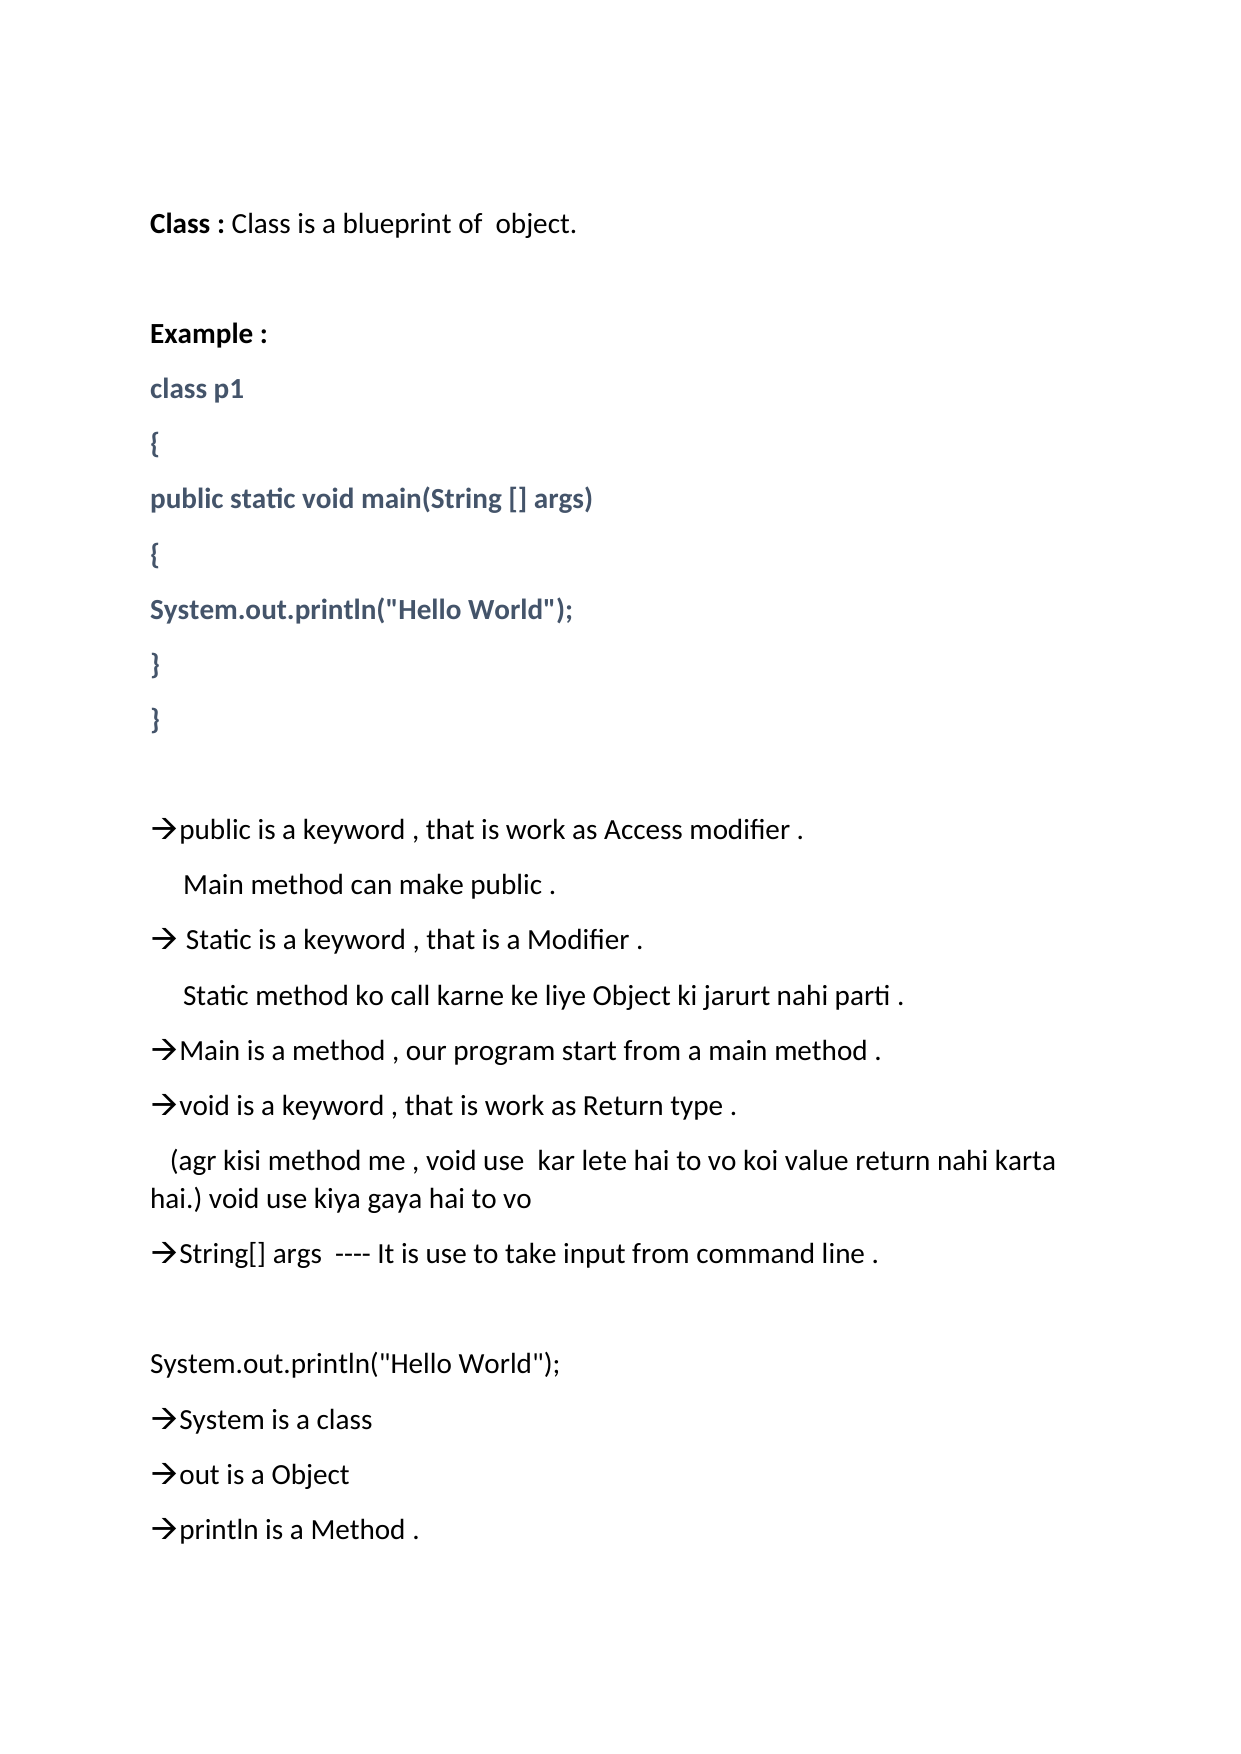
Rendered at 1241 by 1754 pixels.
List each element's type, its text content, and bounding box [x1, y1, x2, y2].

text { [150, 536, 1090, 571]
text } [150, 701, 1090, 737]
text out is a Object [150, 1456, 1090, 1491]
text String[] args ---- It is use to take input from command line . [150, 1235, 1090, 1271]
text Static is a keyword , that is a Modifier . [150, 921, 1090, 957]
text void is a keyword , that is work as Return type . [150, 1087, 1090, 1122]
text println is a Method . [150, 1511, 1090, 1547]
text public is a keyword , that is work as Access modifier . [150, 811, 1090, 847]
text (agr kisi method me , void use kar lete hai to vo koi value return nahi karta hai.) void use kiya gaya hai to vo [150, 1142, 1090, 1216]
text } [150, 646, 1090, 682]
text System.out.println("Hello World"); [150, 1346, 1090, 1381]
text Example : [150, 315, 1090, 351]
text Main is a method , our program start from a main method . [150, 1032, 1090, 1067]
text System.out.println("Hello World"); [150, 591, 1090, 626]
text public static void main(String [] args) [150, 481, 1090, 516]
text { [150, 426, 1090, 461]
text System is a class [150, 1401, 1090, 1436]
text Static method ko call karne ke liye Object ki jarurt nahi parti . [150, 977, 1090, 1012]
text class p1 [150, 370, 1090, 406]
text Class : Class is a blueprint of object. [150, 205, 1090, 241]
text Main method can make public . [150, 866, 1090, 902]
